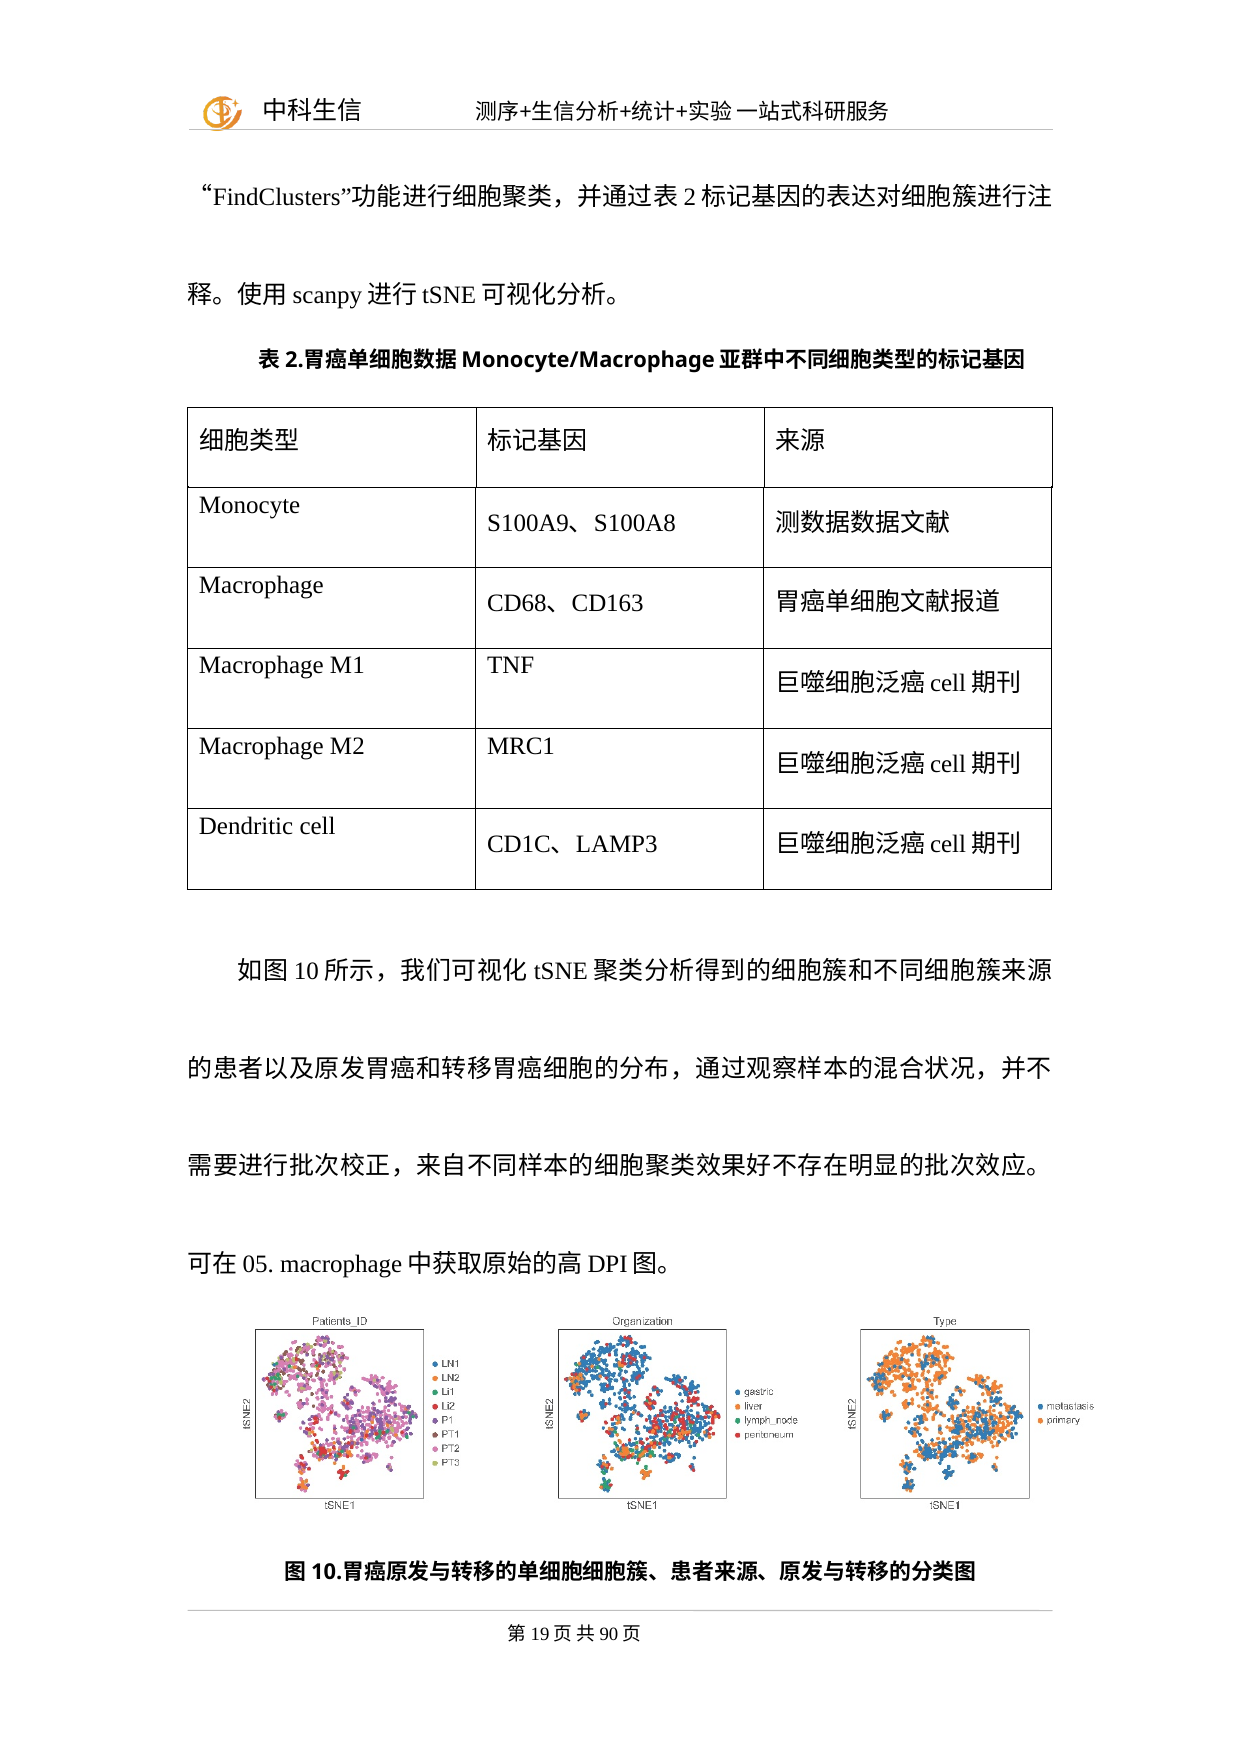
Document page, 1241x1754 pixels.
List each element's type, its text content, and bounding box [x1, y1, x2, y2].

table_cell 测数据数据文献 [764, 488, 1051, 567]
table_cell 巨噬细胞泛癌cell期刊 [764, 729, 1051, 808]
table_cell Macrophage M1 [188, 649, 475, 728]
table_cell Dendritic cell [188, 809, 475, 888]
text 表2.胃癌单细胞数据Monocyte/Macrophage亚群中不同细胞类型的标记基因 [187, 343, 1053, 375]
table_cell Monocyte [188, 488, 475, 567]
table_cell TNF [476, 649, 763, 728]
table_header 来源 [765, 408, 1052, 487]
table_cell MRC1 [476, 729, 763, 808]
table_cell 胃癌单细胞文献报道 [764, 568, 1051, 647]
table_cell 巨噬细胞泛癌cell期刊 [764, 649, 1051, 728]
table_cell S100A9、S100A8 [476, 488, 763, 567]
table_cell 巨噬细胞泛癌cell期刊 [764, 809, 1051, 888]
table_cell CD68、CD163 [476, 568, 763, 647]
table_cell CD1C、LAMP3 [476, 809, 763, 888]
text 图10.胃癌原发与转移的单细胞细胞簇、患者来源、原发与转移的分类图 [187, 1554, 1053, 1586]
table_header 标记基因 [477, 408, 764, 487]
picture [201, 94, 244, 129]
table_cell Macrophage [188, 568, 475, 647]
table_cell Macrophage M2 [188, 729, 475, 808]
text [187, 162, 1053, 325]
text 如图10所示，我们可视化tSNE聚类分析得到的细胞簇和不同细胞簇来源的患者以及原发胃癌和转移胃癌细胞的分布，通过观察样本的混合状况，并不需要进行批次校正，来自不同样本的细胞聚类效果好不存在明显的批次效应。可在05. macrophage中获取原始的高DPI图。 [187, 936, 1053, 1294]
table_header 细胞类型 [188, 408, 476, 487]
picture [237, 1312, 1103, 1516]
